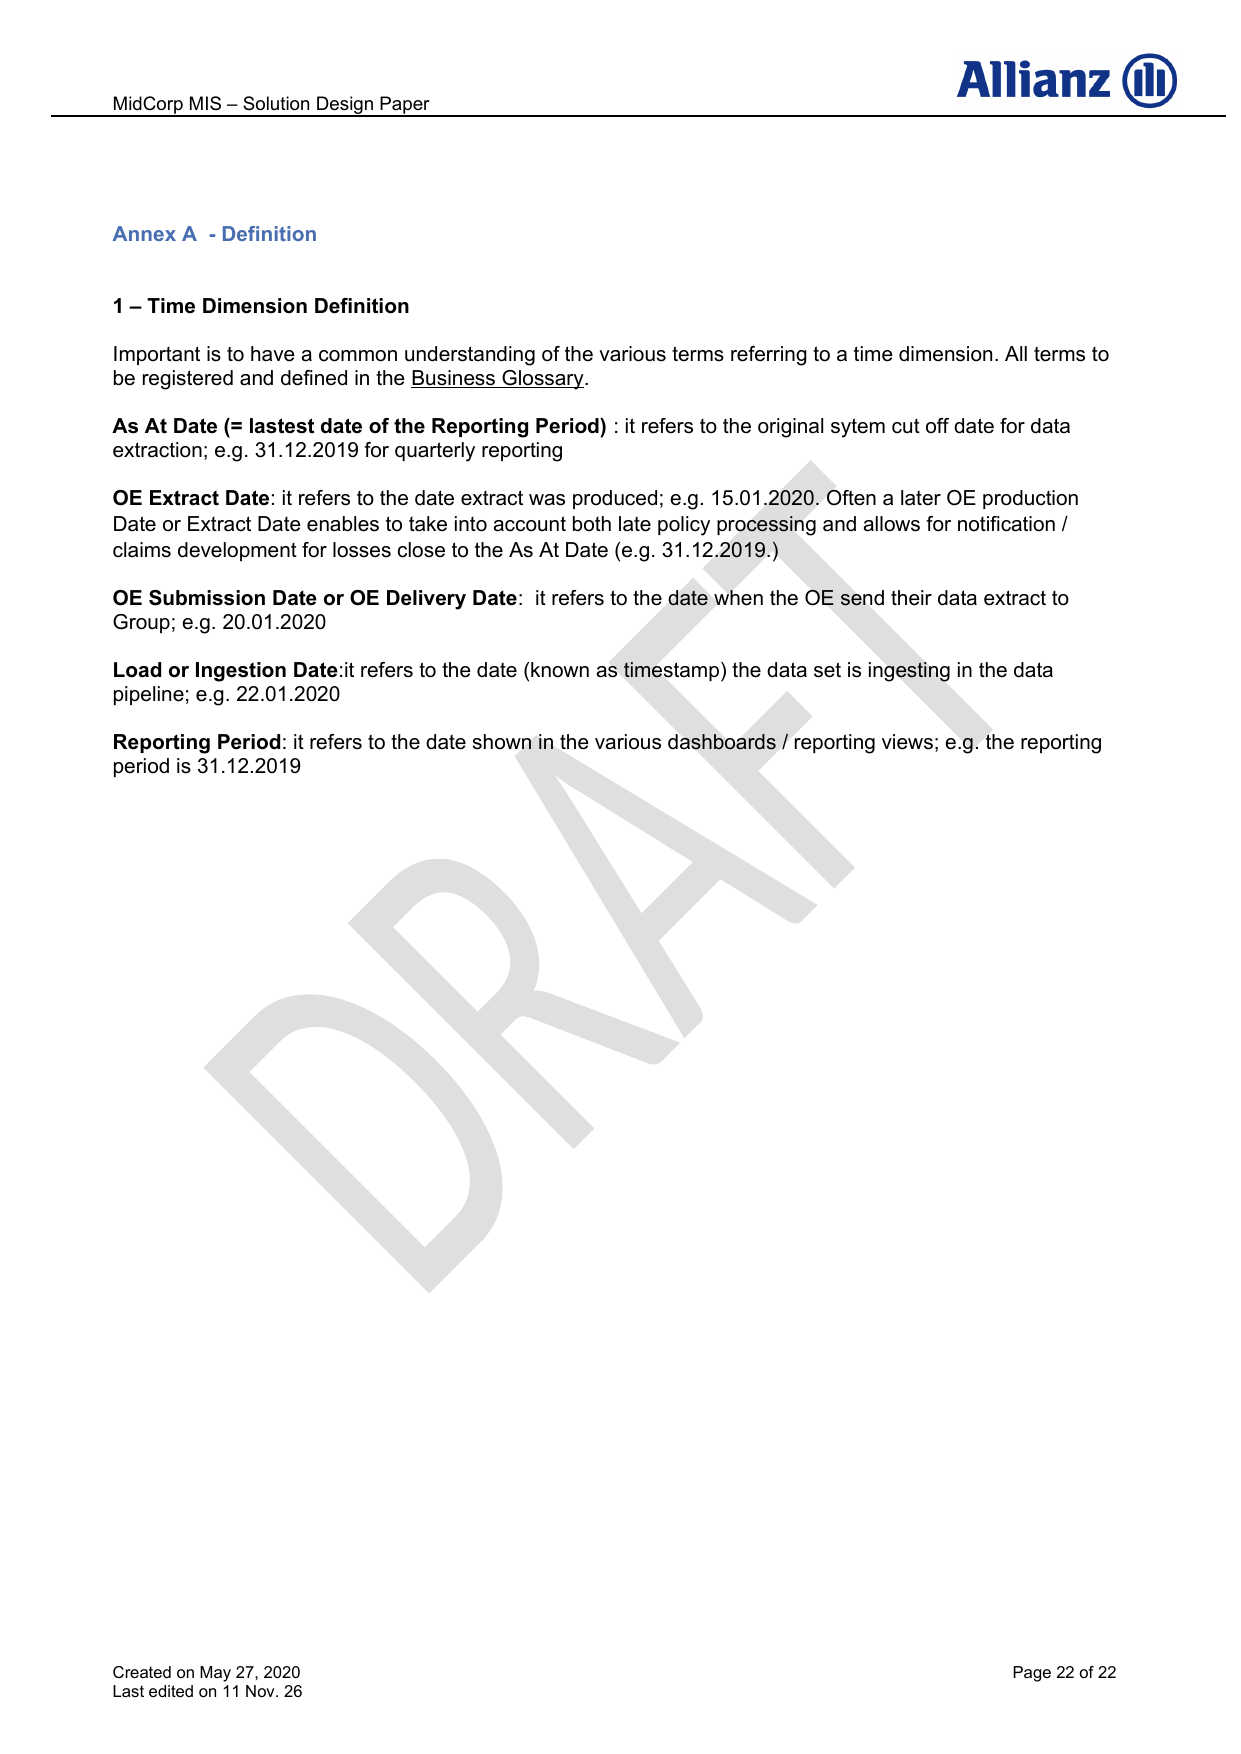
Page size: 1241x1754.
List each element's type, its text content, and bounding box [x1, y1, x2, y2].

picture [953, 50, 1180, 111]
text 1 – Time Dimension Definition [112, 294, 1128, 318]
text Annex A - Definition [112, 222, 1128, 246]
text Important is to have a common understanding of the various terms referring to a time dimension. All terms to be registered and defined in the Business Glossary. [112, 342, 1128, 389]
text Reporting Period: it refers to the date shown in the various dashboards / reporting views; e.g. the reporting period is 31.12.2019 [112, 729, 1128, 777]
text As At Date (= lastest date of the Reporting Period) : it refers to the original sytem cut off date for data extraction; e.g. 31.12.2019 for quarterly reporting [112, 413, 1128, 461]
text OE Submission Date or OE Delivery Date: it refers to the date when the OE send their data extract to Group; e.g. 20.01.2020 [112, 586, 1128, 634]
text OE Extract Date: it refers to the date extract was produced; e.g. 15.01.2020. Often a later OE production Date or Extract Date enables to take into account both late policy processing and allows for notification / claims development for losses close to the As At Date (e.g. 31.12.2019.) [112, 485, 1128, 562]
text Load or Ingestion Date:it refers to the date (known as timestamp) the data set is ingesting in the data pipeline; e.g. 22.01.2020 [112, 658, 1128, 706]
